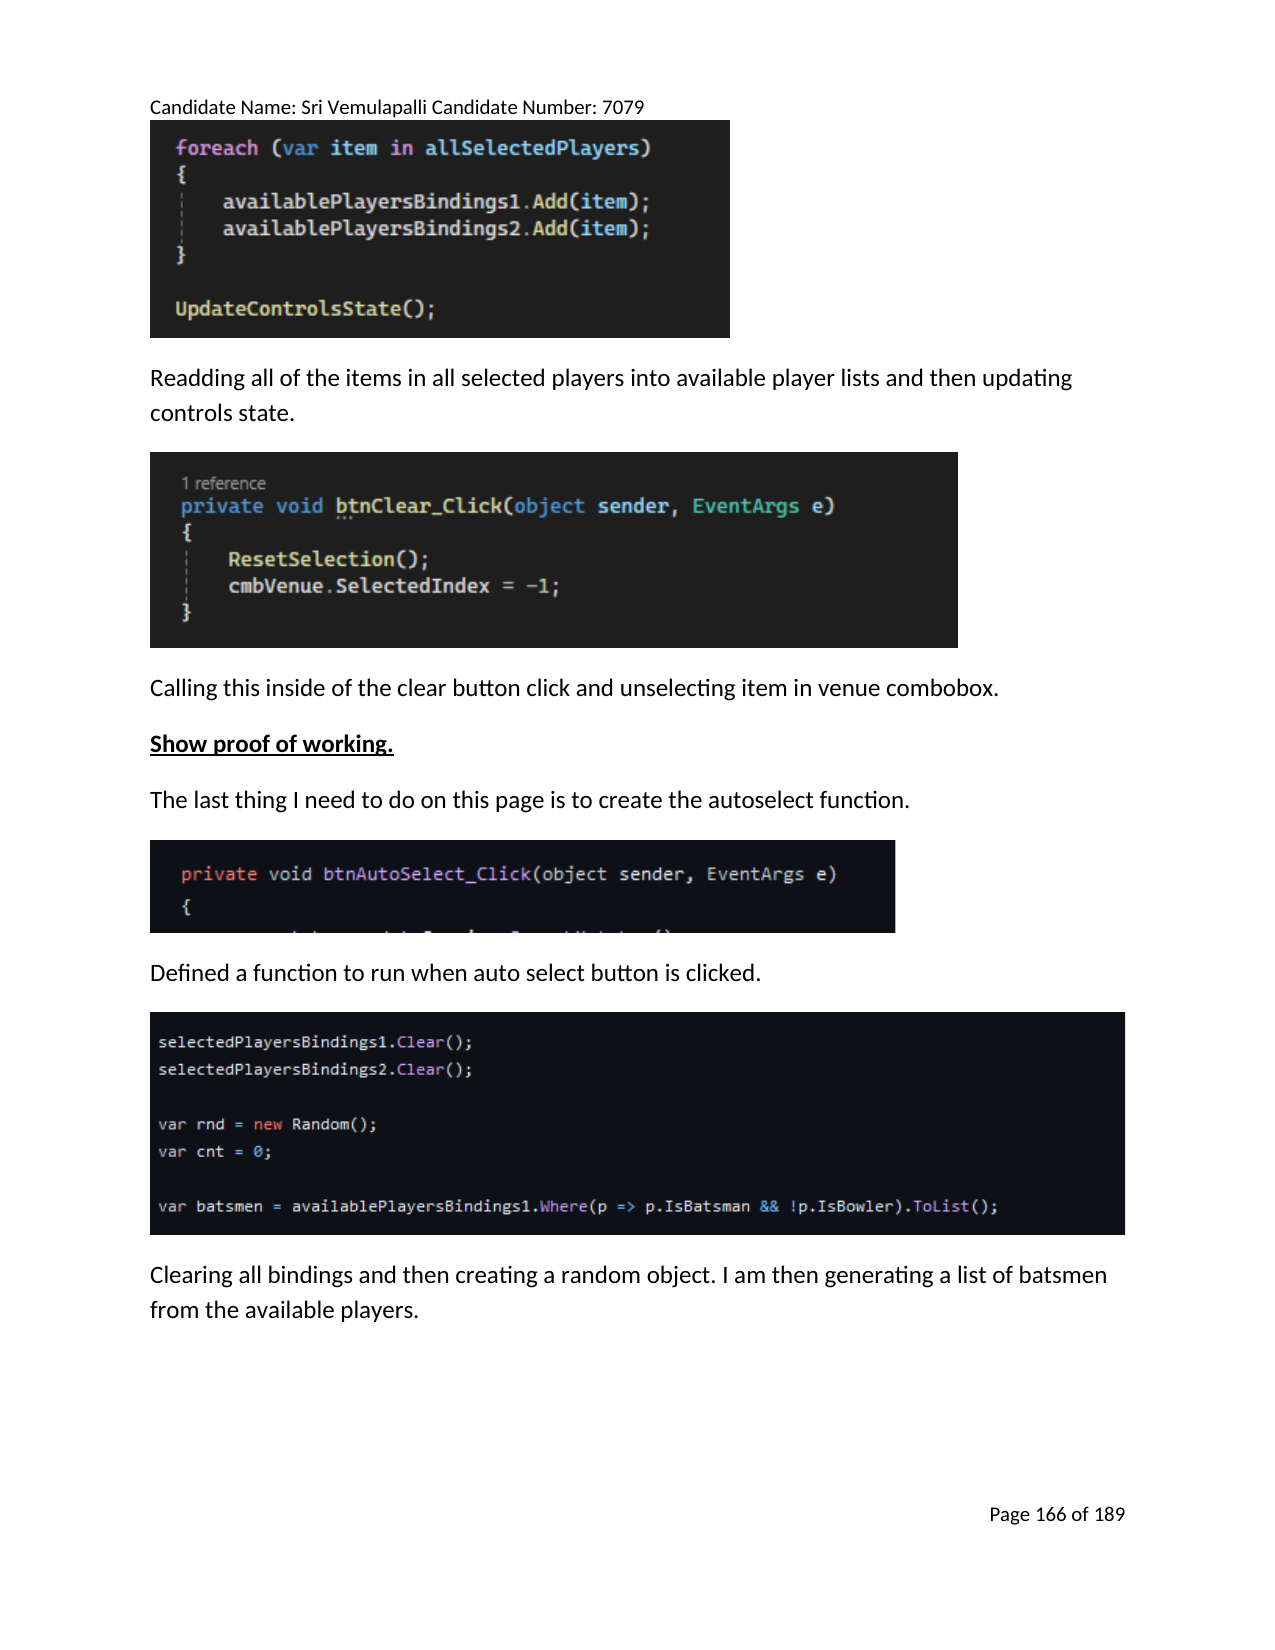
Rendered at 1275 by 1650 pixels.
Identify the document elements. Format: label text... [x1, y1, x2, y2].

text Clearing all bindings and then creating a random object. I am then generating a list of batsmen from the available players. [150, 1259, 1125, 1325]
text Defined a function to run when auto select button is clicked. [150, 957, 1125, 987]
text Calling this inside of the clear button click and unselecting item in venue combobox. [150, 672, 1125, 703]
picture [150, 452, 958, 648]
text Show proof of working. [150, 728, 1125, 759]
text Readding all of the items in all selected players into available player lists and then updating controls state. [150, 362, 1125, 427]
text The last thing I need to do on this page is to create the autoselect function. [150, 784, 1125, 815]
picture [150, 840, 896, 933]
picture [150, 1012, 1125, 1235]
picture [150, 120, 730, 338]
